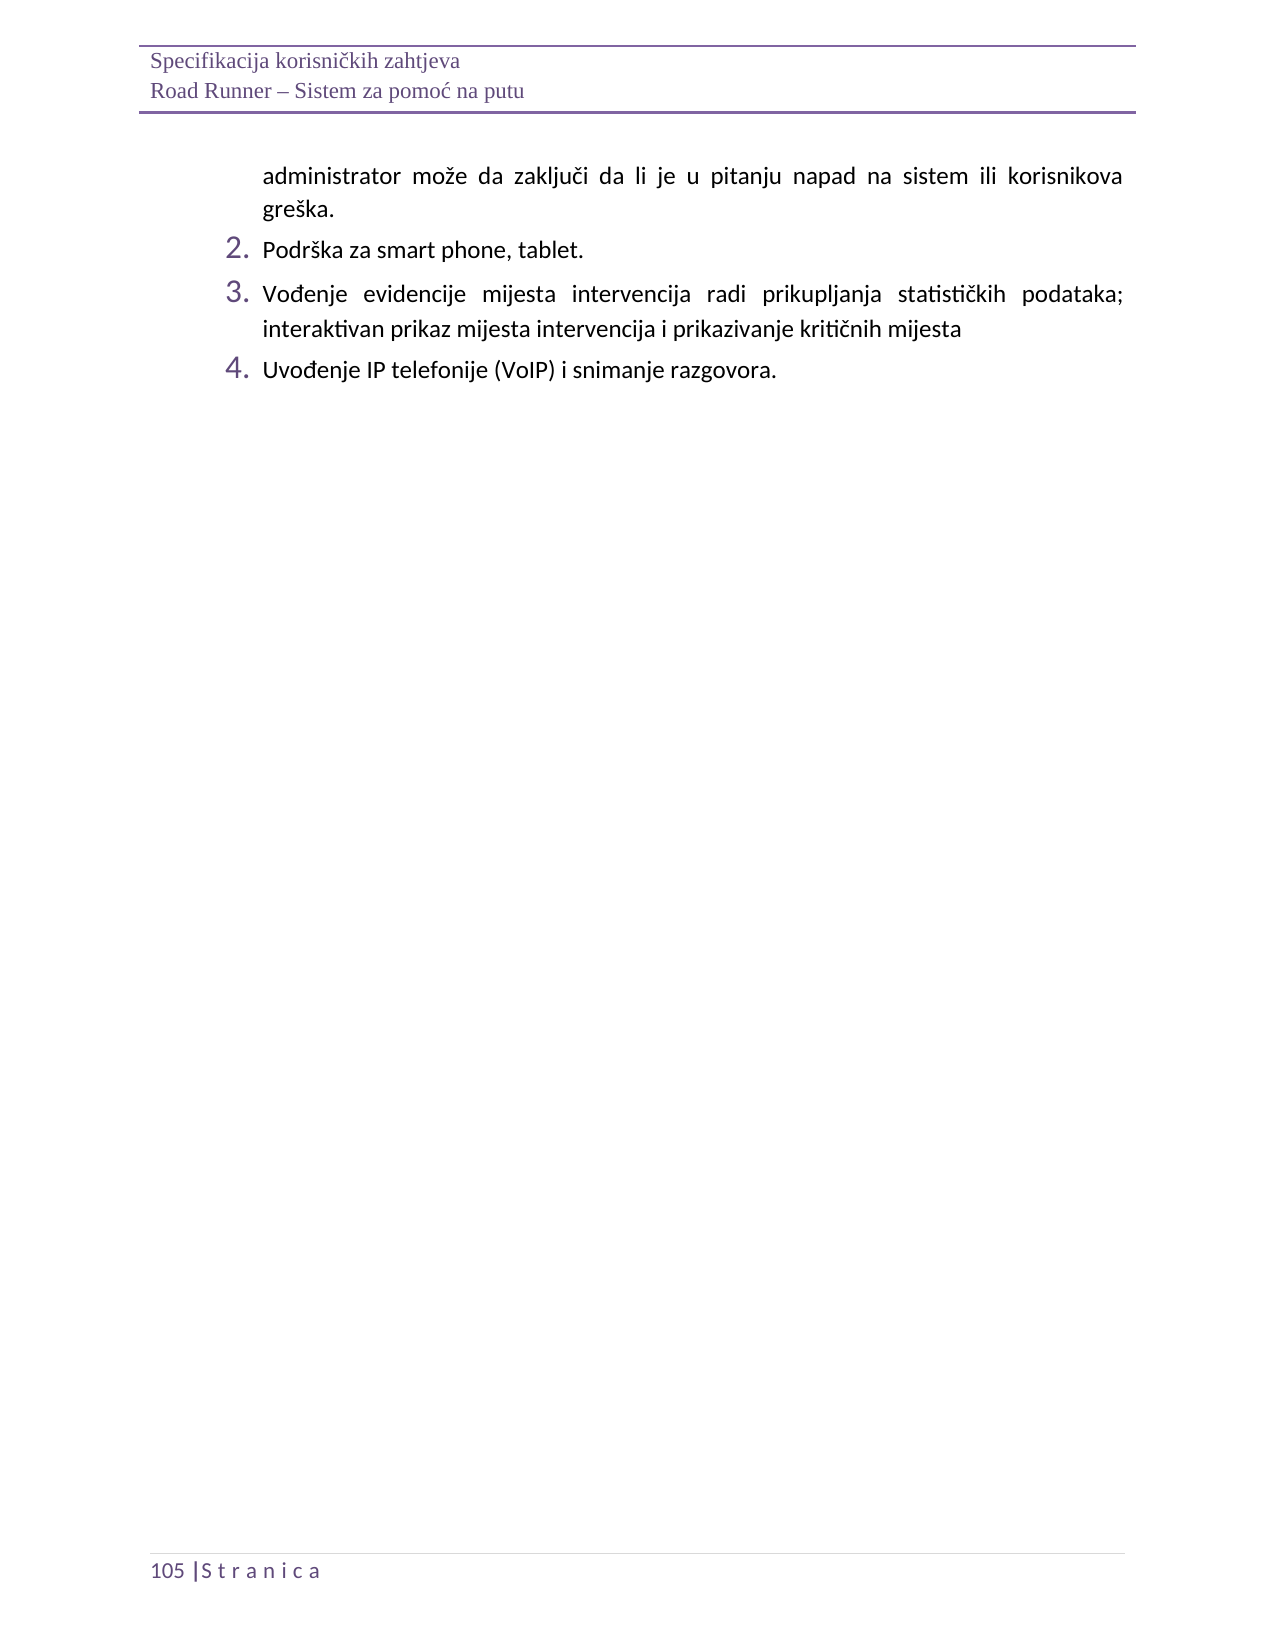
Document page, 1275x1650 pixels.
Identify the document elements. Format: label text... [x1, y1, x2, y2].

list Vođenje evidencije mijesta intervencija radi prikupljanja statističkih podataka; interaktivan prikaz mijesta intervencija i prikazivanje kritičnih mijesta [225, 270, 1125, 344]
list Uvođenje IP telefonije (VoIP) i snimanje razgovora. [225, 346, 1125, 387]
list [225, 160, 1125, 224]
list Podrška za smart phone, tablet. [225, 226, 1125, 267]
